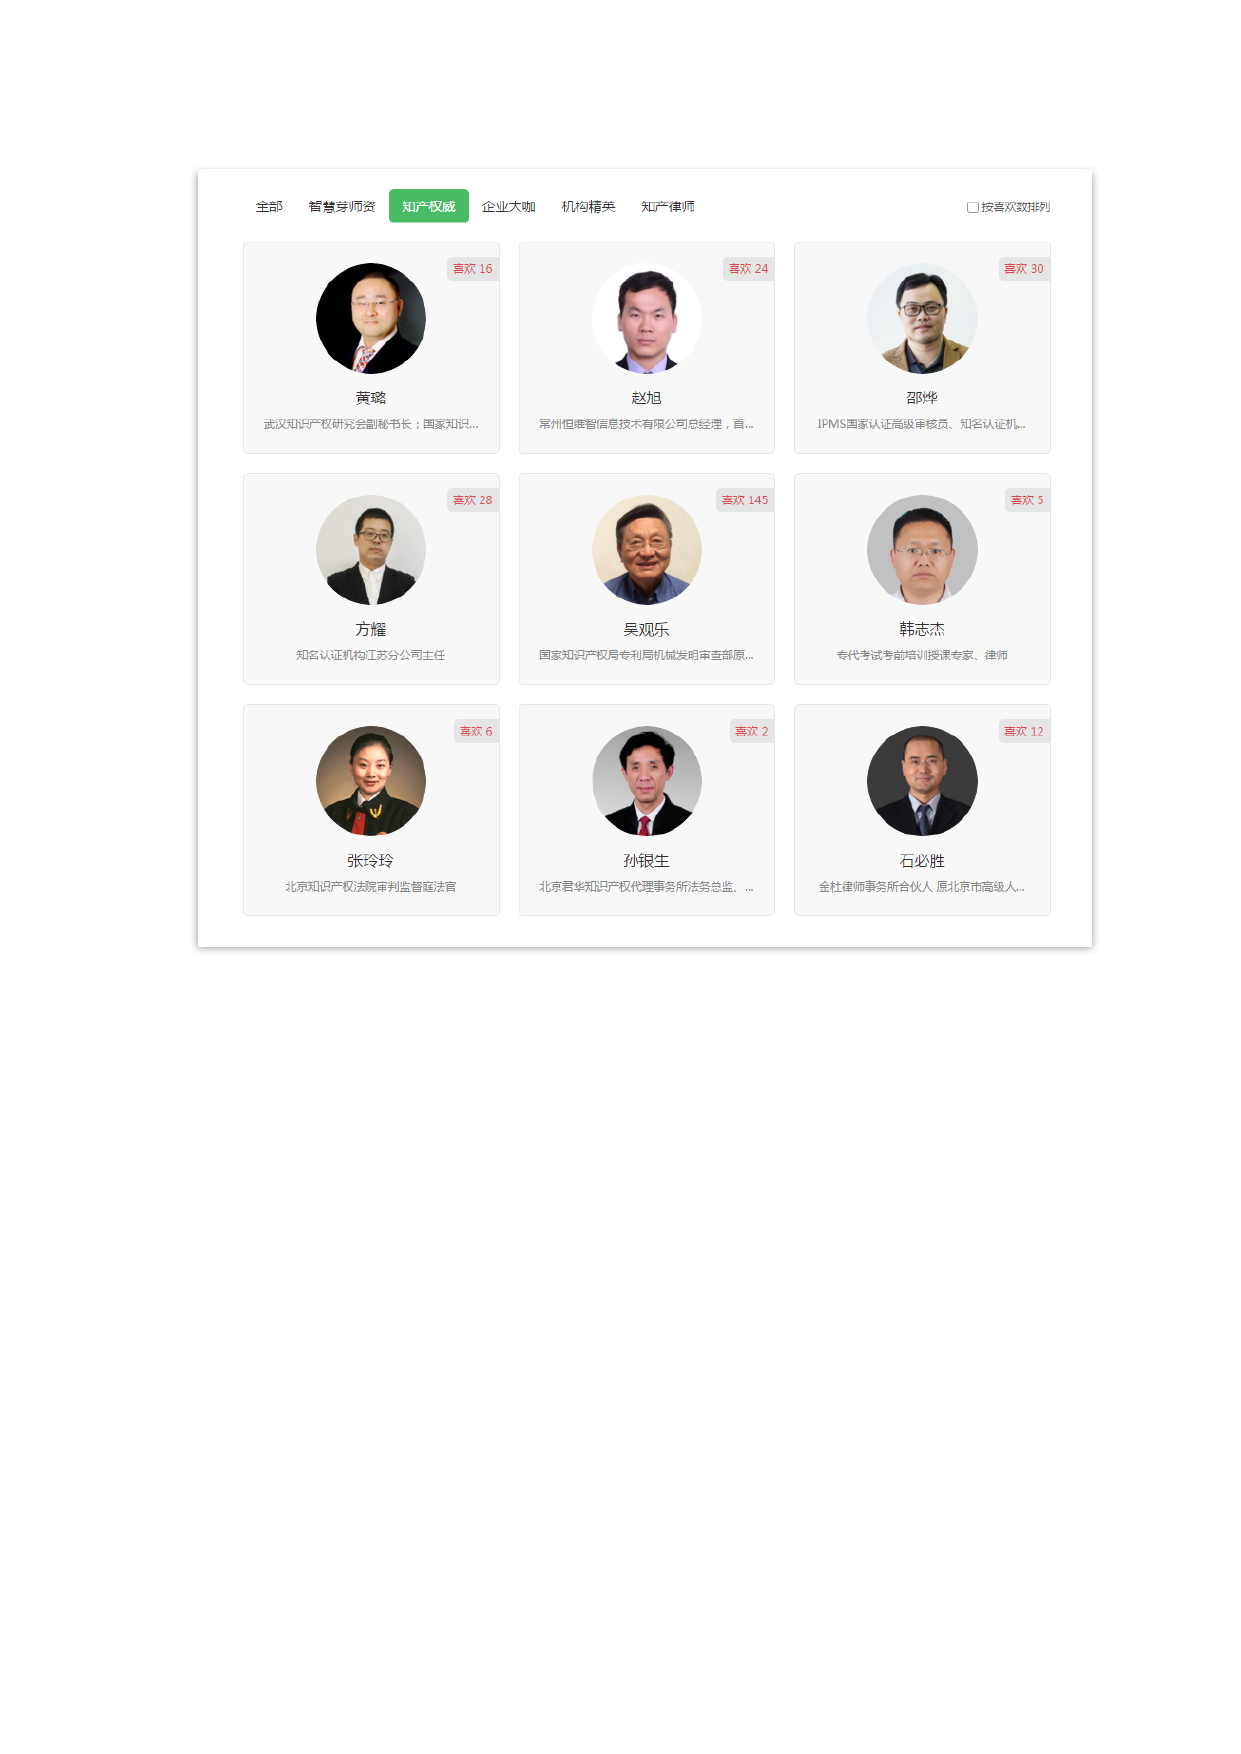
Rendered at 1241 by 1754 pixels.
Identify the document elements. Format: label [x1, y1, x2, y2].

picture [213, 184, 1078, 932]
